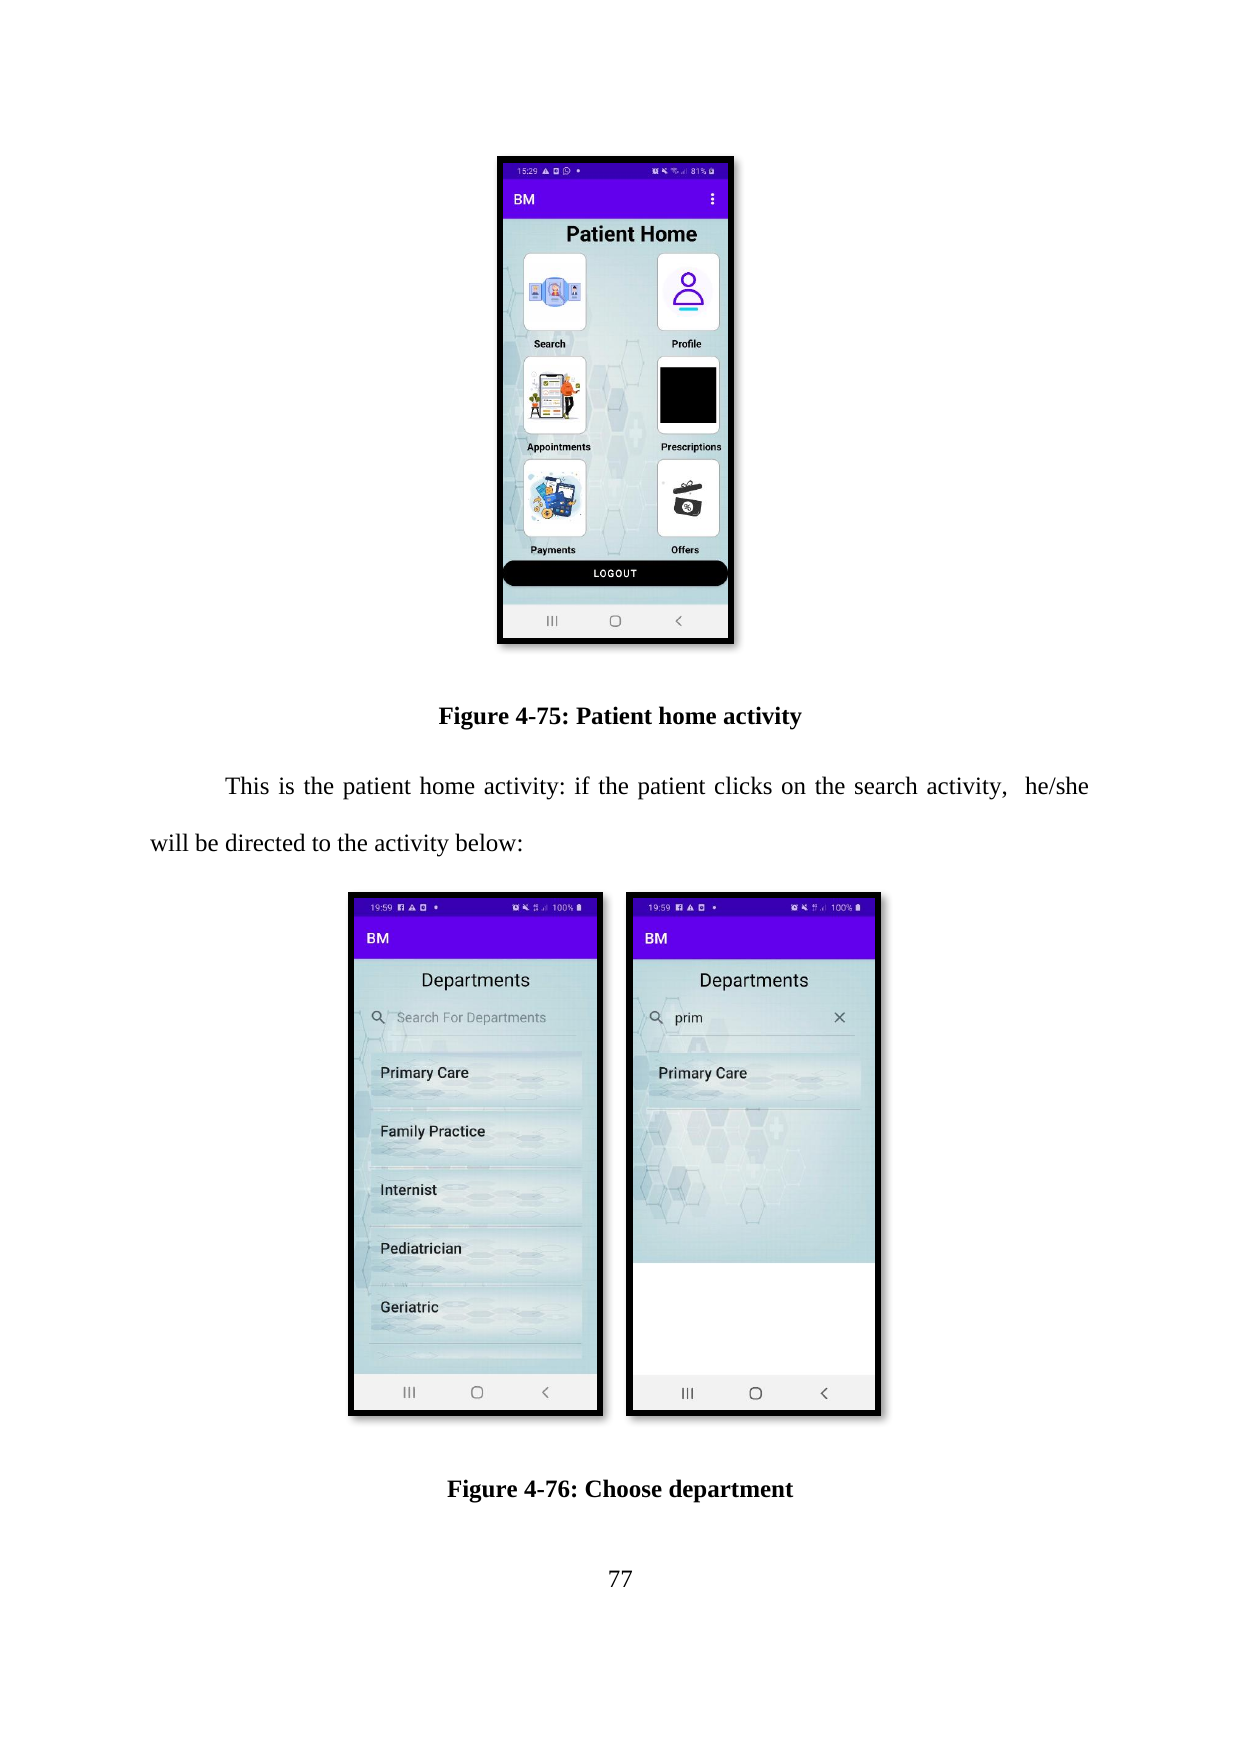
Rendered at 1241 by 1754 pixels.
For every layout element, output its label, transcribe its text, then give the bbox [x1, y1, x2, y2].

picture [503, 163, 728, 638]
picture [633, 898, 875, 1410]
text This is the patient home activity: if the patient clicks on the search activity, he/she will be directed to the activity below: [150, 771, 1090, 857]
picture [354, 898, 597, 1410]
